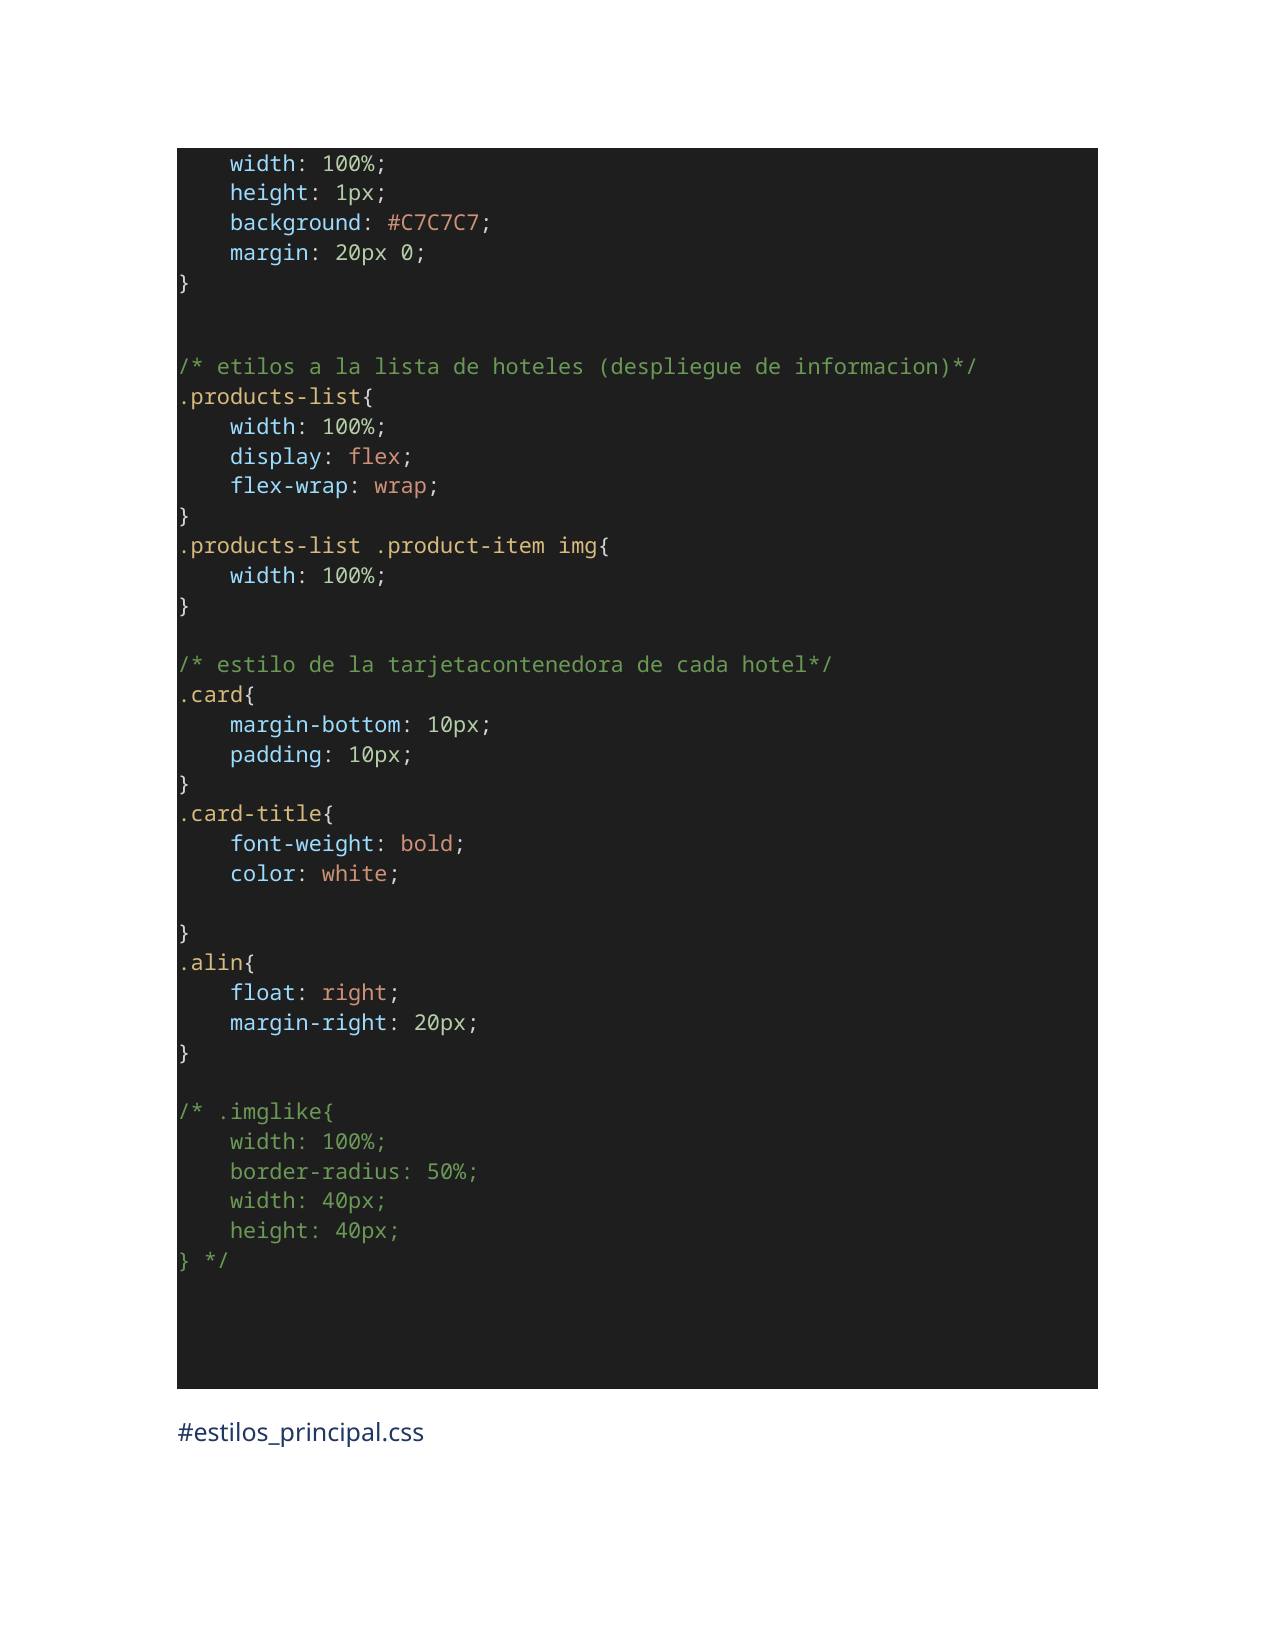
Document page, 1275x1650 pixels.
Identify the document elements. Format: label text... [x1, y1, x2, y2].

text .products-list .product-item img{ [177, 530, 1098, 560]
text .card{ [177, 679, 1098, 709]
text display: flex; [177, 441, 1098, 471]
text } */ [177, 1245, 1098, 1275]
subtitle #estilos_principal.css [177, 1414, 1098, 1448]
text font-weight: bold; [177, 828, 1098, 858]
text color: white; [177, 858, 1098, 888]
text background: #C7C7C7; [177, 207, 1098, 237]
text border-radius: 50%; [177, 1156, 1098, 1186]
text } [177, 768, 1098, 798]
text height: 40px; [177, 1215, 1098, 1245]
text width: 100%; [177, 148, 1098, 177]
text /* .imglike{ [177, 1096, 1098, 1126]
text .card-title{ [177, 798, 1098, 828]
text width: 100%; [177, 560, 1098, 590]
text } [177, 917, 1098, 947]
text width: 100%; [177, 411, 1098, 441]
text } [177, 500, 1098, 530]
text float: right; [177, 977, 1098, 1007]
text margin-bottom: 10px; [177, 709, 1098, 739]
text height: 1px; [177, 177, 1098, 207]
text } [177, 267, 1098, 297]
text width: 40px; [177, 1186, 1098, 1215]
text margin-right: 20px; [177, 1007, 1098, 1037]
text } [177, 1037, 1098, 1066]
text /* etilos a la lista de hoteles (despliegue de informacion)*/ [177, 351, 1098, 381]
text /* estilo de la tarjetacontenedora de cada hotel*/ [177, 649, 1098, 679]
text .alin{ [177, 947, 1098, 977]
text } [177, 590, 1098, 619]
text margin: 20px 0; [177, 237, 1098, 267]
text padding: 10px; [177, 739, 1098, 768]
text width: 100%; [177, 1126, 1098, 1156]
text flex-wrap: wrap; [177, 471, 1098, 500]
text .products-list{ [177, 381, 1098, 411]
